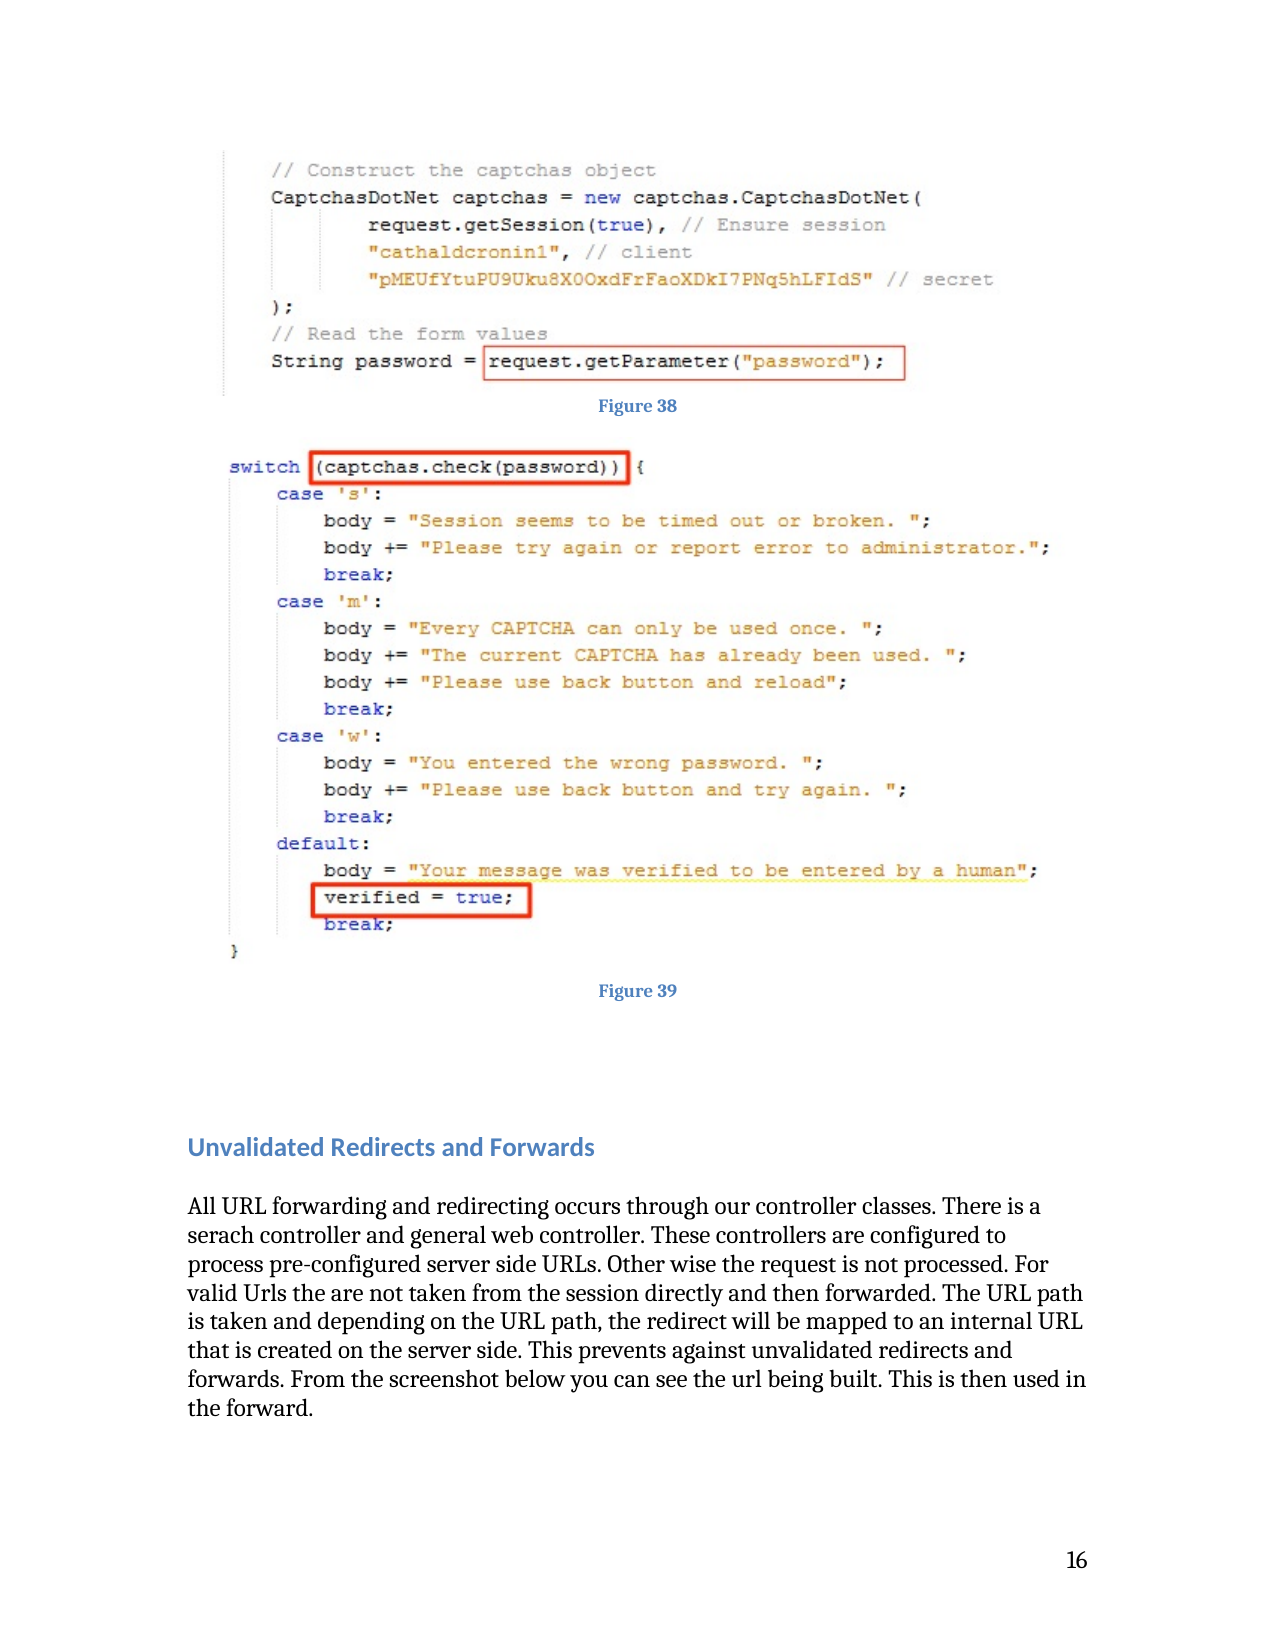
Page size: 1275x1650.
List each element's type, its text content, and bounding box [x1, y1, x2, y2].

text All URL forwarding and redirecting occurs through our controller classes. There is a serach controller and general web controller. These controllers are configured to process pre-configured server side URLs. Other wise the request is not processed. For valid Urls the are not taken from the session directly and then forwarded. The URL path is taken and depending on the URL path, the redirect will be mapped to an internal URL that is created on the server side. This prevents against unvalidated redirects and forwards. From the screenshot below you can see the url being built. This is then used in the forward. [187, 1192, 1087, 1422]
picture [205, 150, 1070, 396]
picture [205, 437, 1070, 981]
subtitle Unvalidated Redirects and Forwards [187, 1131, 1087, 1163]
